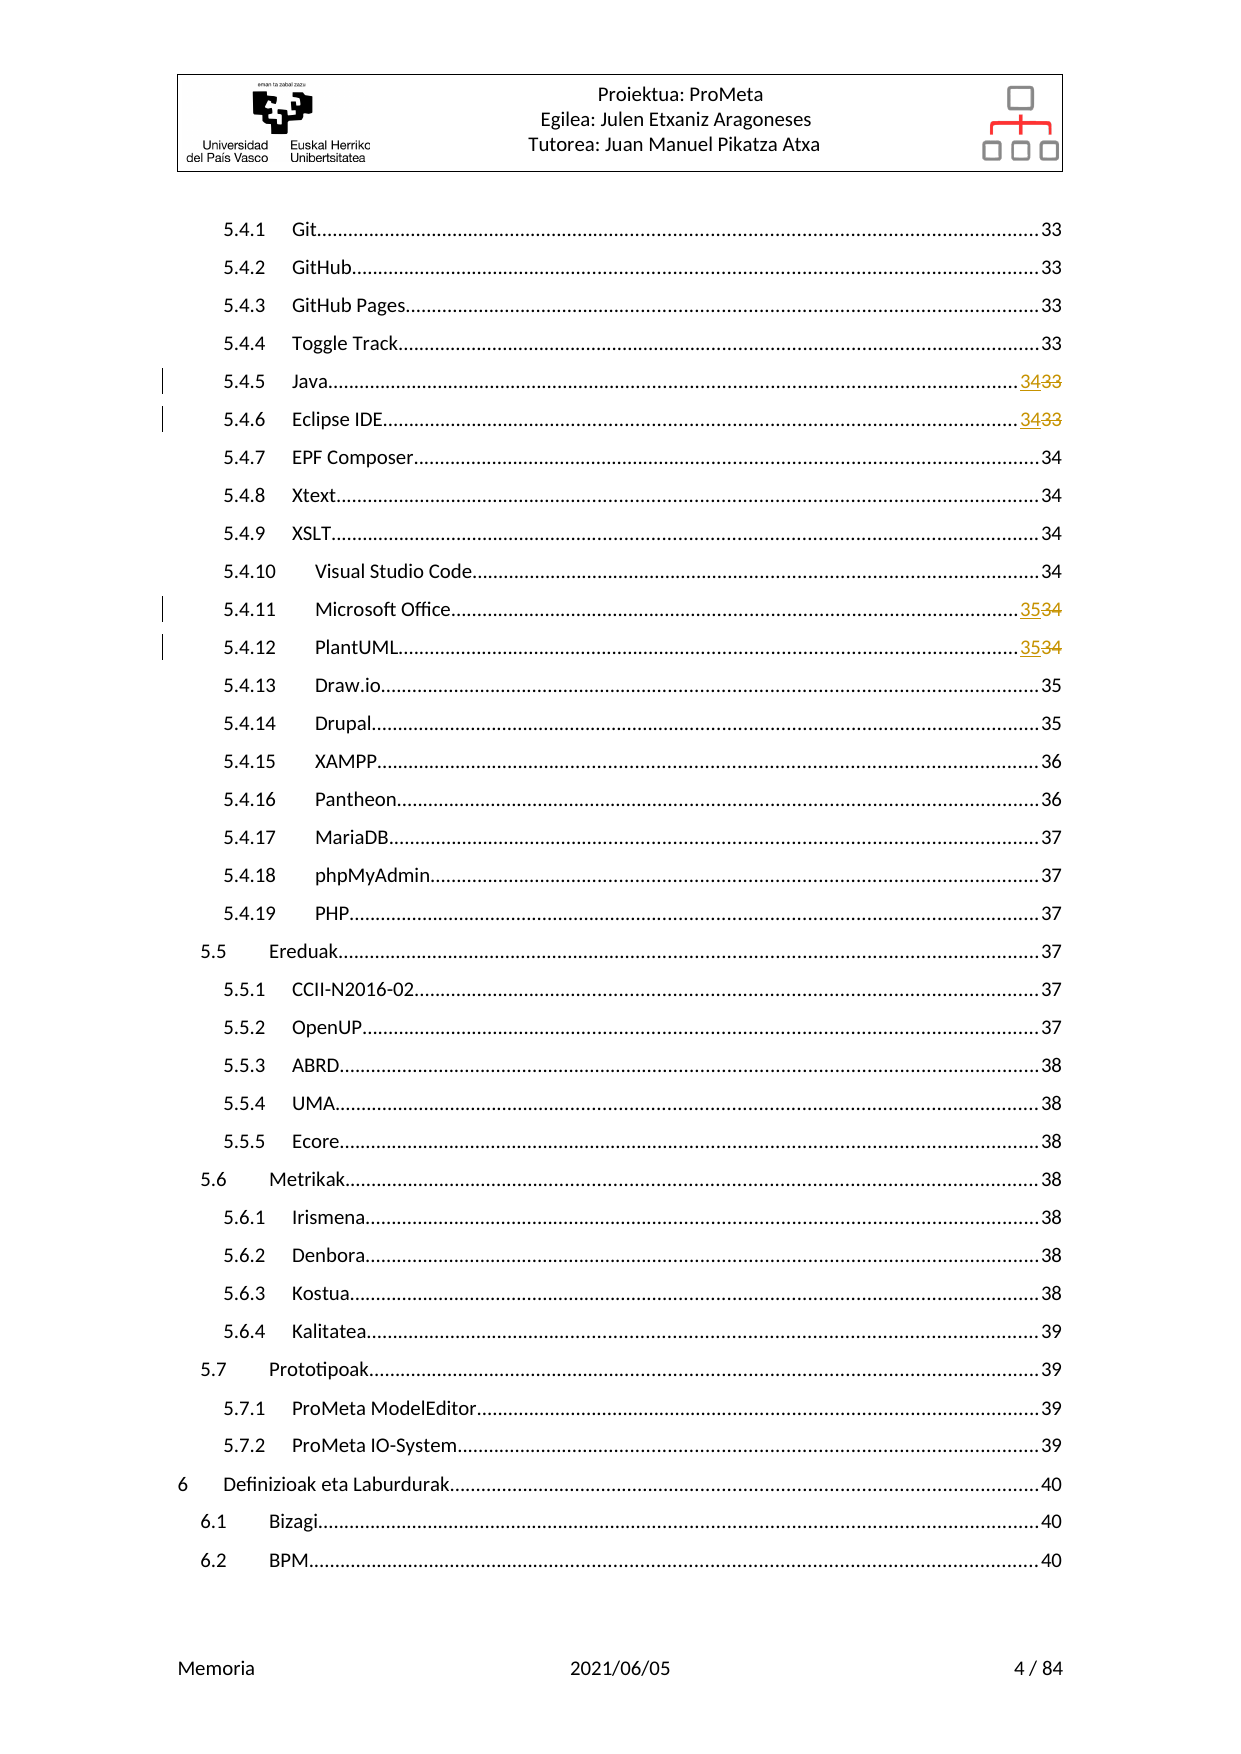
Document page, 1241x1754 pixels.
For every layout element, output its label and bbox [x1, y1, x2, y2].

picture [978, 80, 1060, 162]
picture [182, 80, 370, 162]
